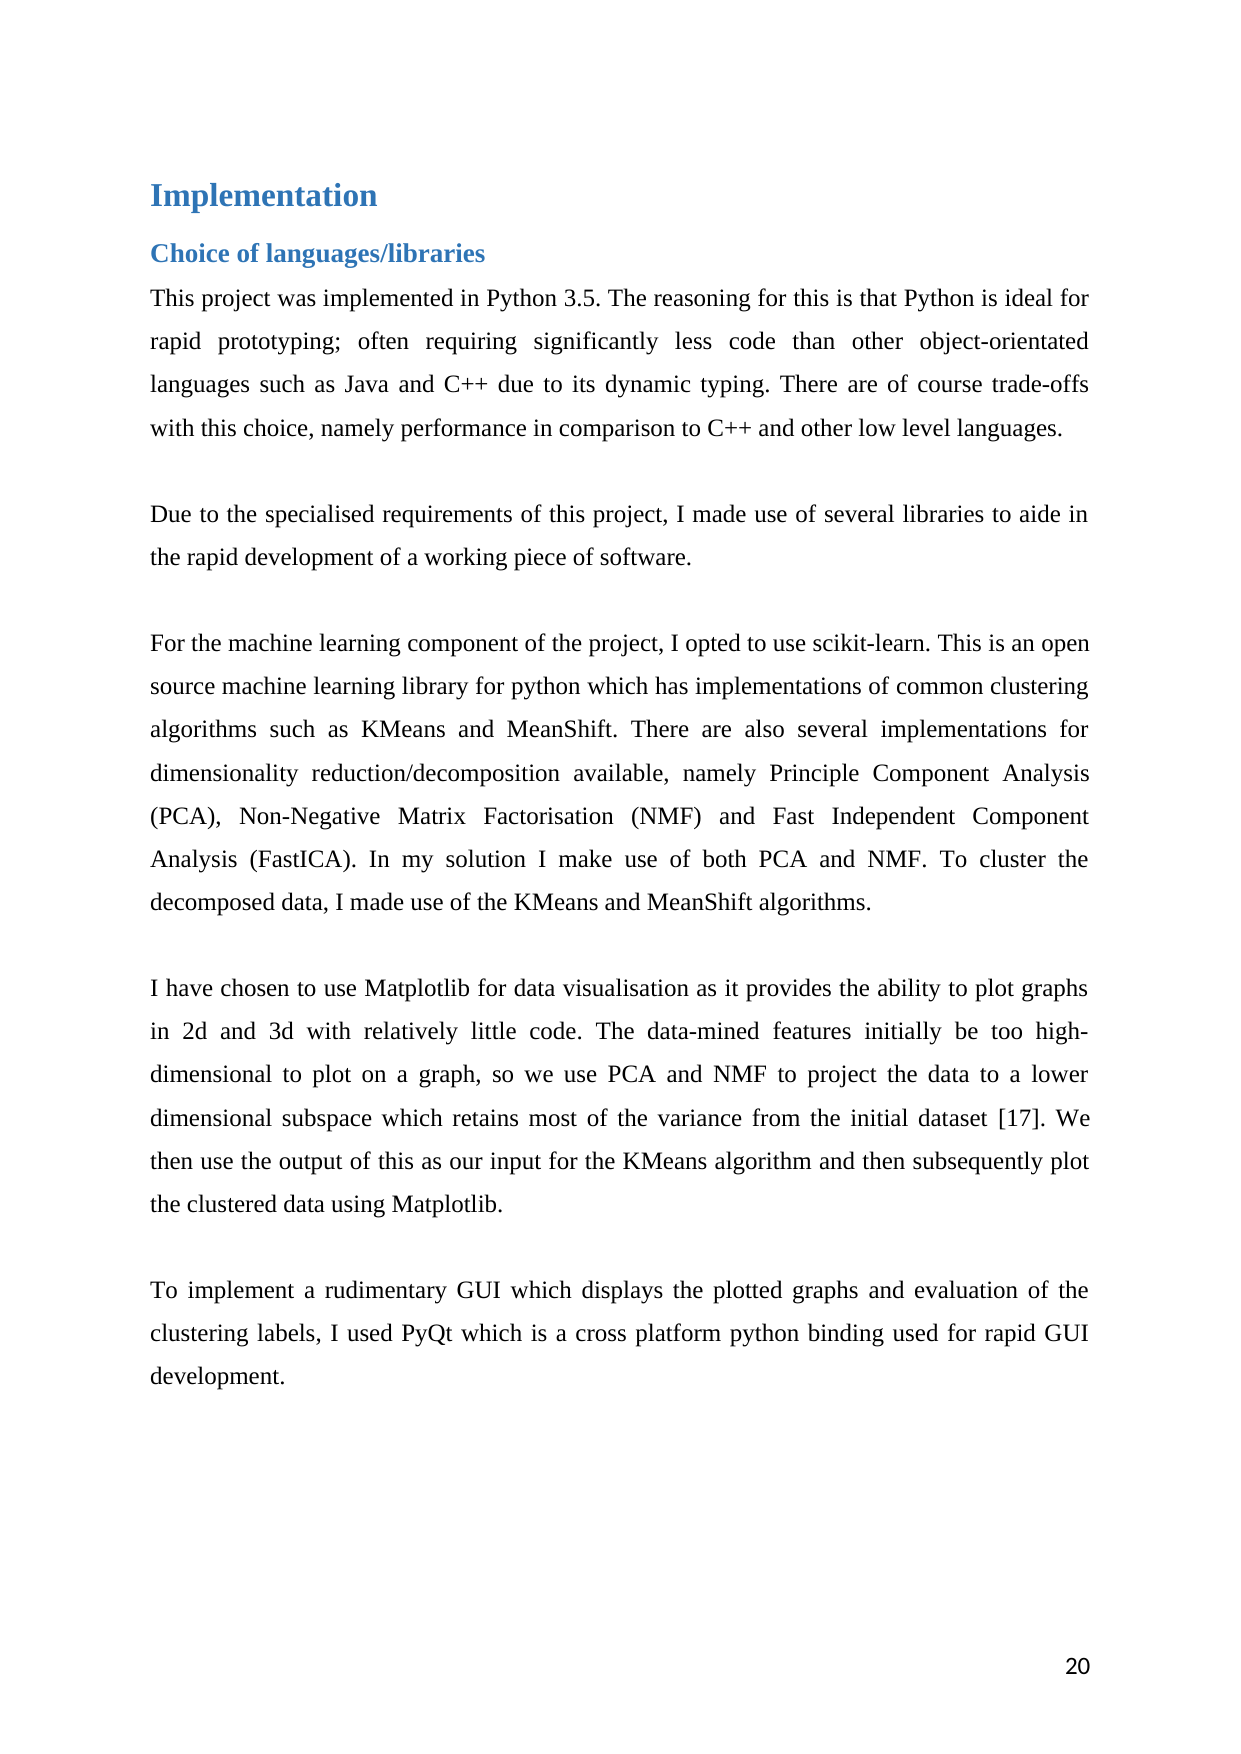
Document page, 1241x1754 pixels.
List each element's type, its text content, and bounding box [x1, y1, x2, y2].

text To implement a rudimentary GUI which displays the plotted graphs and evaluation of the clustering labels, I used PyQt which is a cross platform python binding used for rapid GUI development. [150, 1275, 1090, 1390]
subtitle Implementation [150, 175, 1090, 213]
text Due to the specialised requirements of this project, I made use of several libraries to aide in the rapid development of a working piece of software. [150, 499, 1090, 571]
subtitle Choice of languages/libraries [150, 237, 1090, 268]
text This project was implemented in Python 3.5. The reasoning for this is that Python is ideal for rapid prototyping; often requiring significantly less code than other object-orientated languages such as Java and C++ due to its dynamic typing. There are of course trade-offs with this choice, namely performance in comparison to C++ and other low level languages. [150, 283, 1090, 441]
text I have chosen to use Matplotlib for data visualisation as it provides the ability to plot graphs in 2d and 3d with relatively little code. The data-mined features initially be too high-dimensional to plot on a graph, so we use PCA and NMF to project the data to a lower dimensional subspace which retains most of the variance from the initial dataset [17]. We then use the output of this as our input for the KMeans algorithm and then subsequently plot the clustered data using Matplotlib. [150, 973, 1090, 1218]
text For the machine learning component of the project, I opted to use scikit-learn. This is an open source machine learning library for python which has implementations of common clustering algorithms such as KMeans and MeanShift. There are also several implementations for dimensionality reduction/decomposition available, namely Principle Component Analysis (PCA), Non-Negative Matrix Factorisation (NMF) and Fast Independent Component Analysis (FastICA). In my solution I make use of both PCA and NMF. To cluster the decomposed data, I made use of the KMeans and MeanShift algorithms. [150, 628, 1090, 916]
